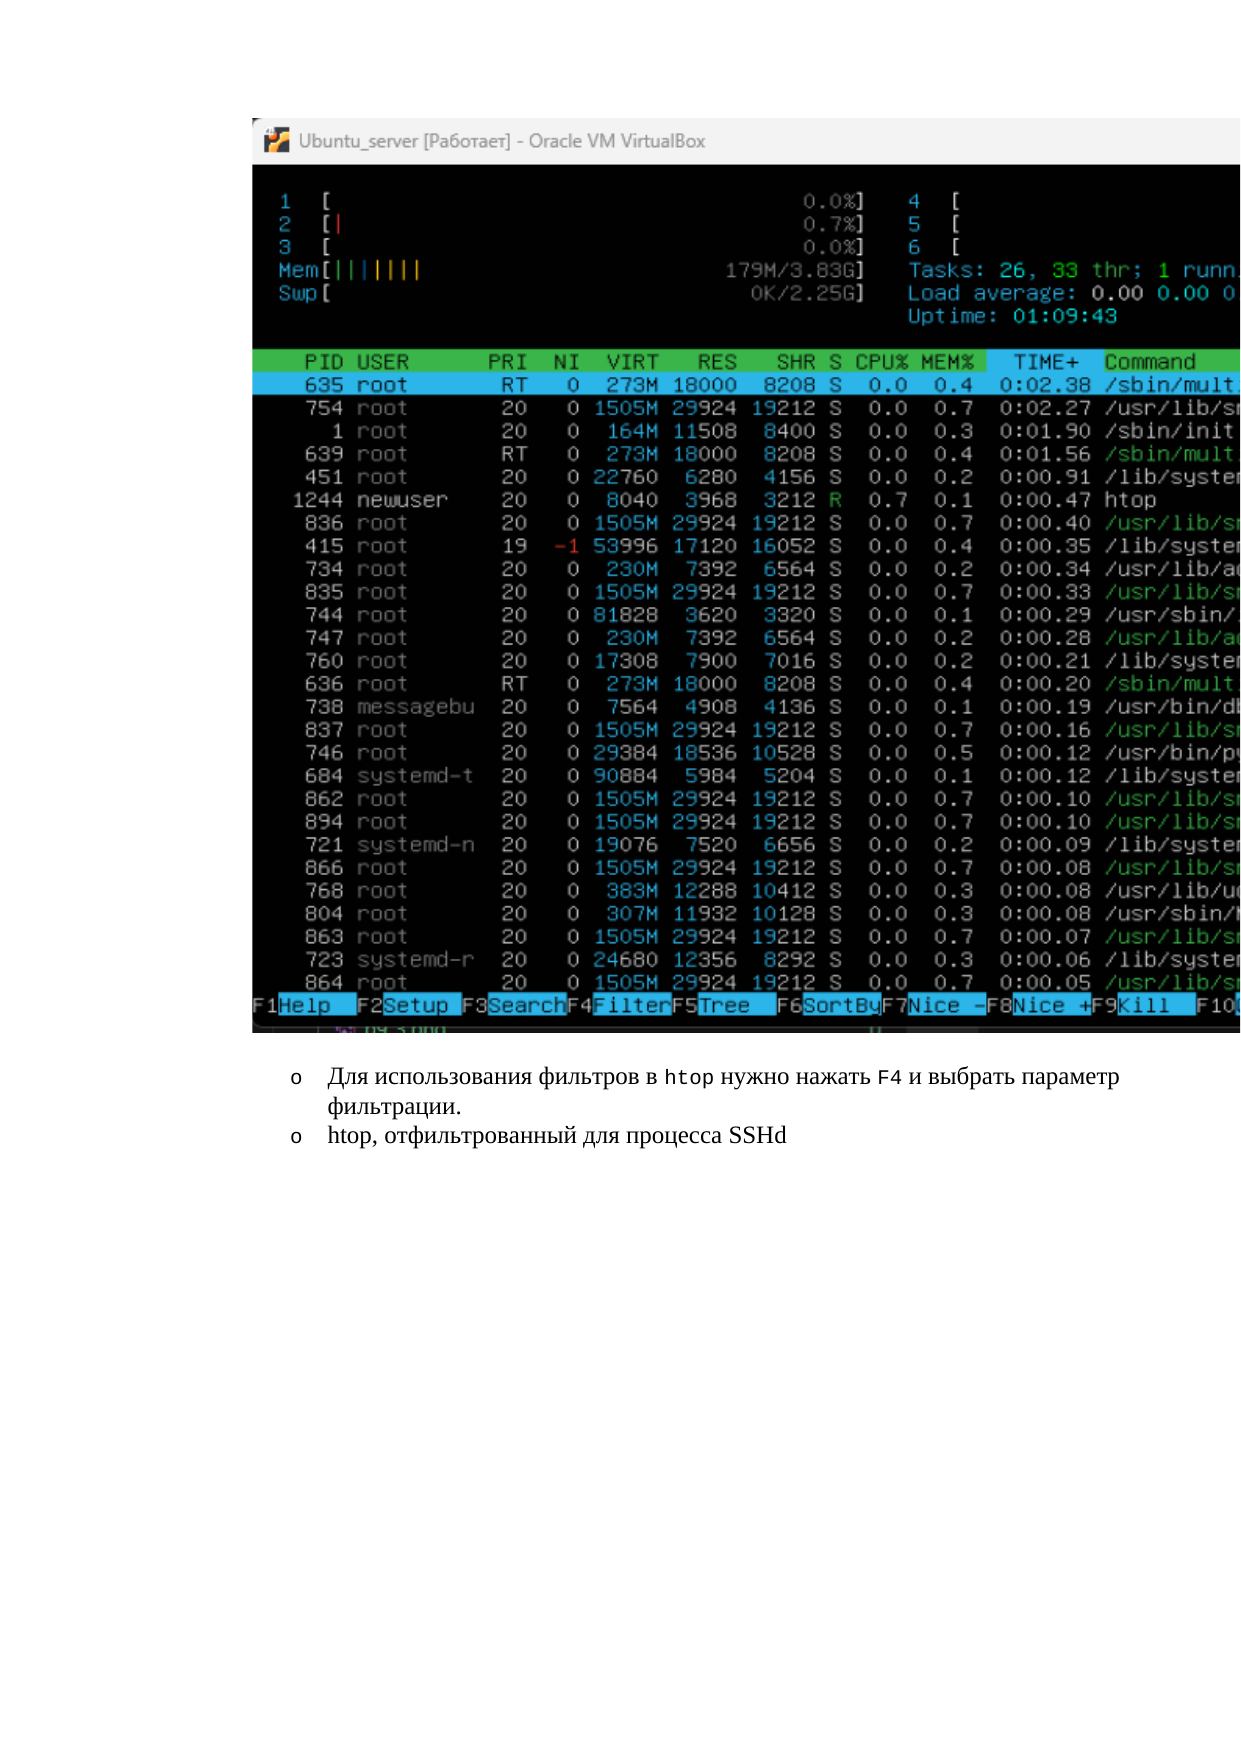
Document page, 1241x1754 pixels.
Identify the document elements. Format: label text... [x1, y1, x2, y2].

list Для использования фильтров в htop нужно нажать F4 и выбрать параметр фильтрации. [290, 1061, 1152, 1120]
picture [252, 118, 1241, 1033]
list htop, отфильтрованный для процесса SSHd [290, 1120, 1152, 1149]
